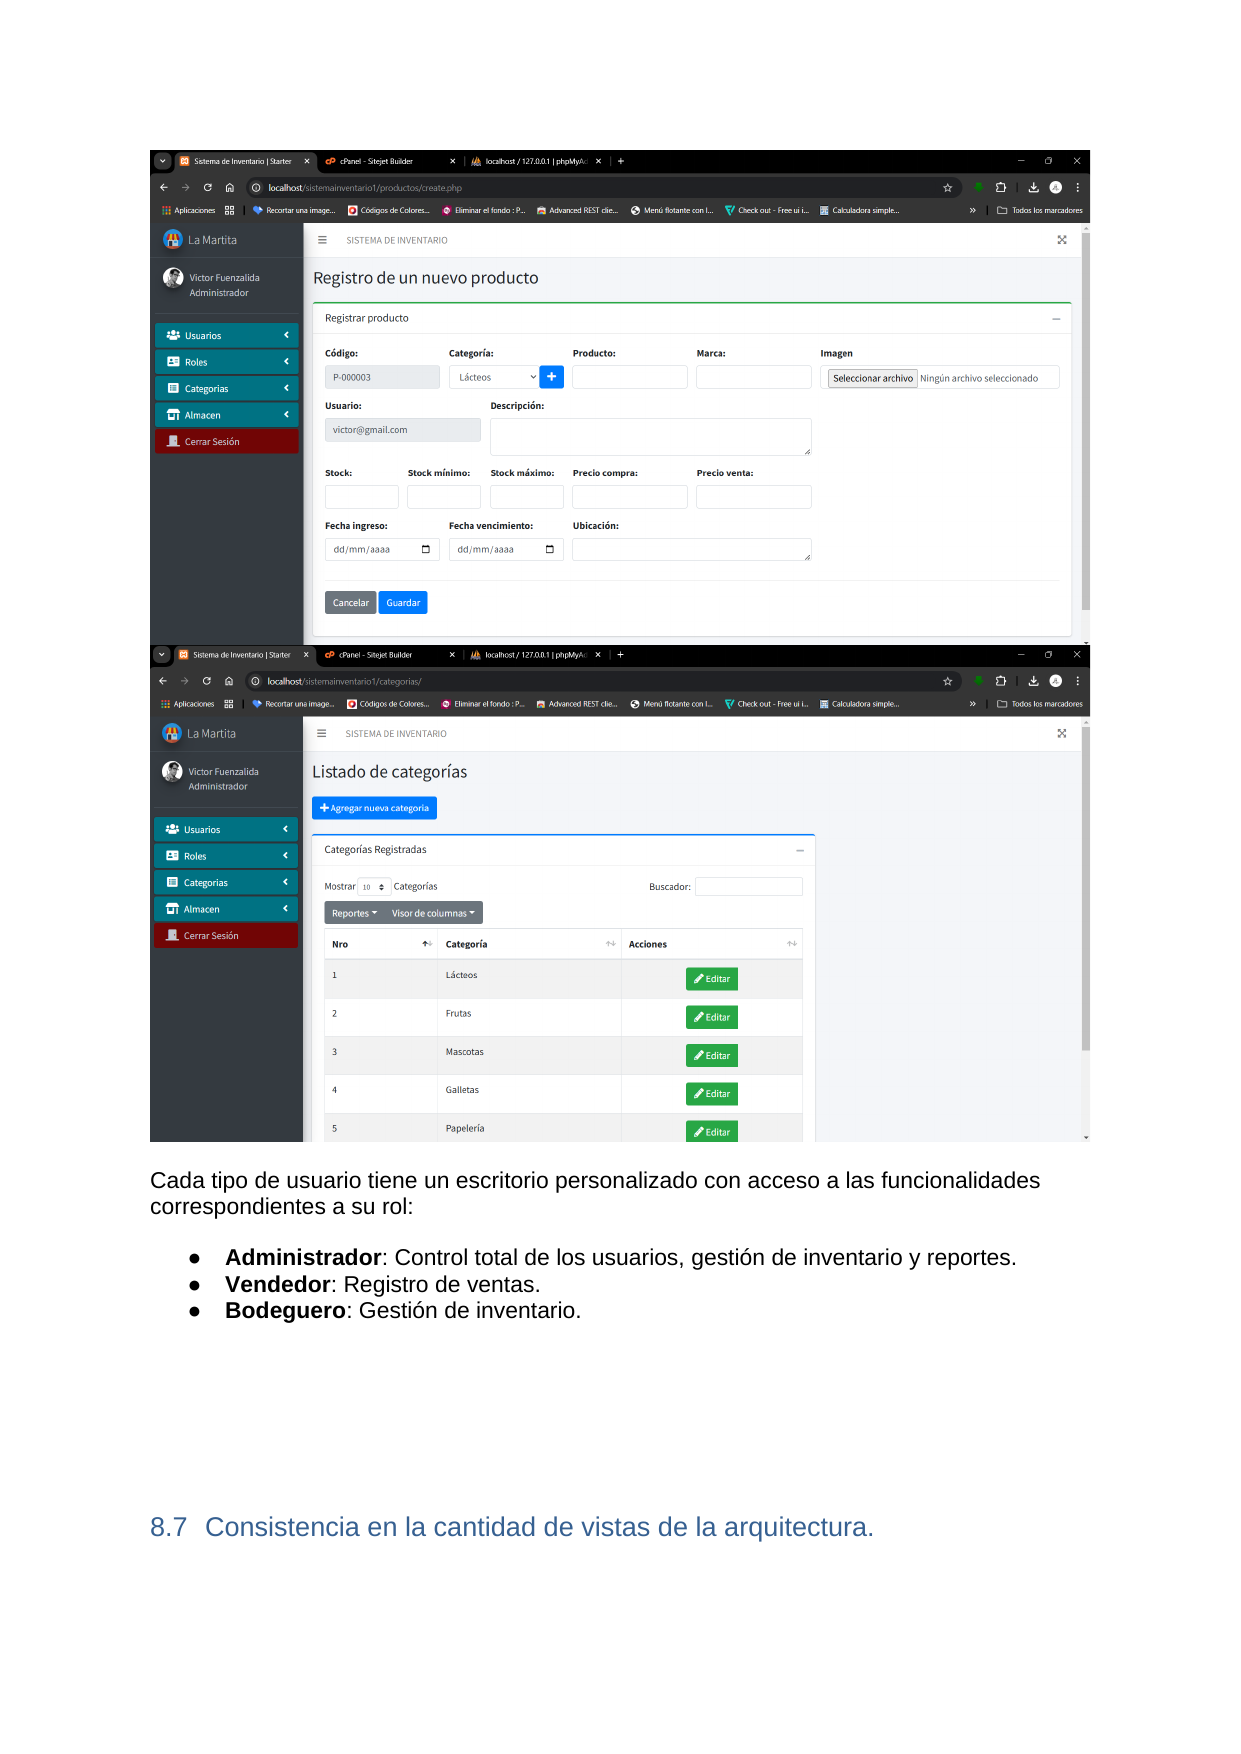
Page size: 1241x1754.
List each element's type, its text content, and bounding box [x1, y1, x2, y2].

list Administrador: Control total de los usuarios, gestión de inventario y reportes. [187, 1244, 1090, 1271]
picture [150, 150, 1091, 1142]
list Consistencia en la cantidad de vistas de la arquitectura. [150, 1511, 1090, 1542]
list Bodeguero: Gestión de inventario. [187, 1297, 1090, 1323]
text Cada tipo de usuario tiene un escritorio personalizado con acceso a las funcionalidades correspondientes a su rol: [150, 1167, 1090, 1219]
list Vendedor: Registro de ventas. [187, 1271, 1090, 1297]
